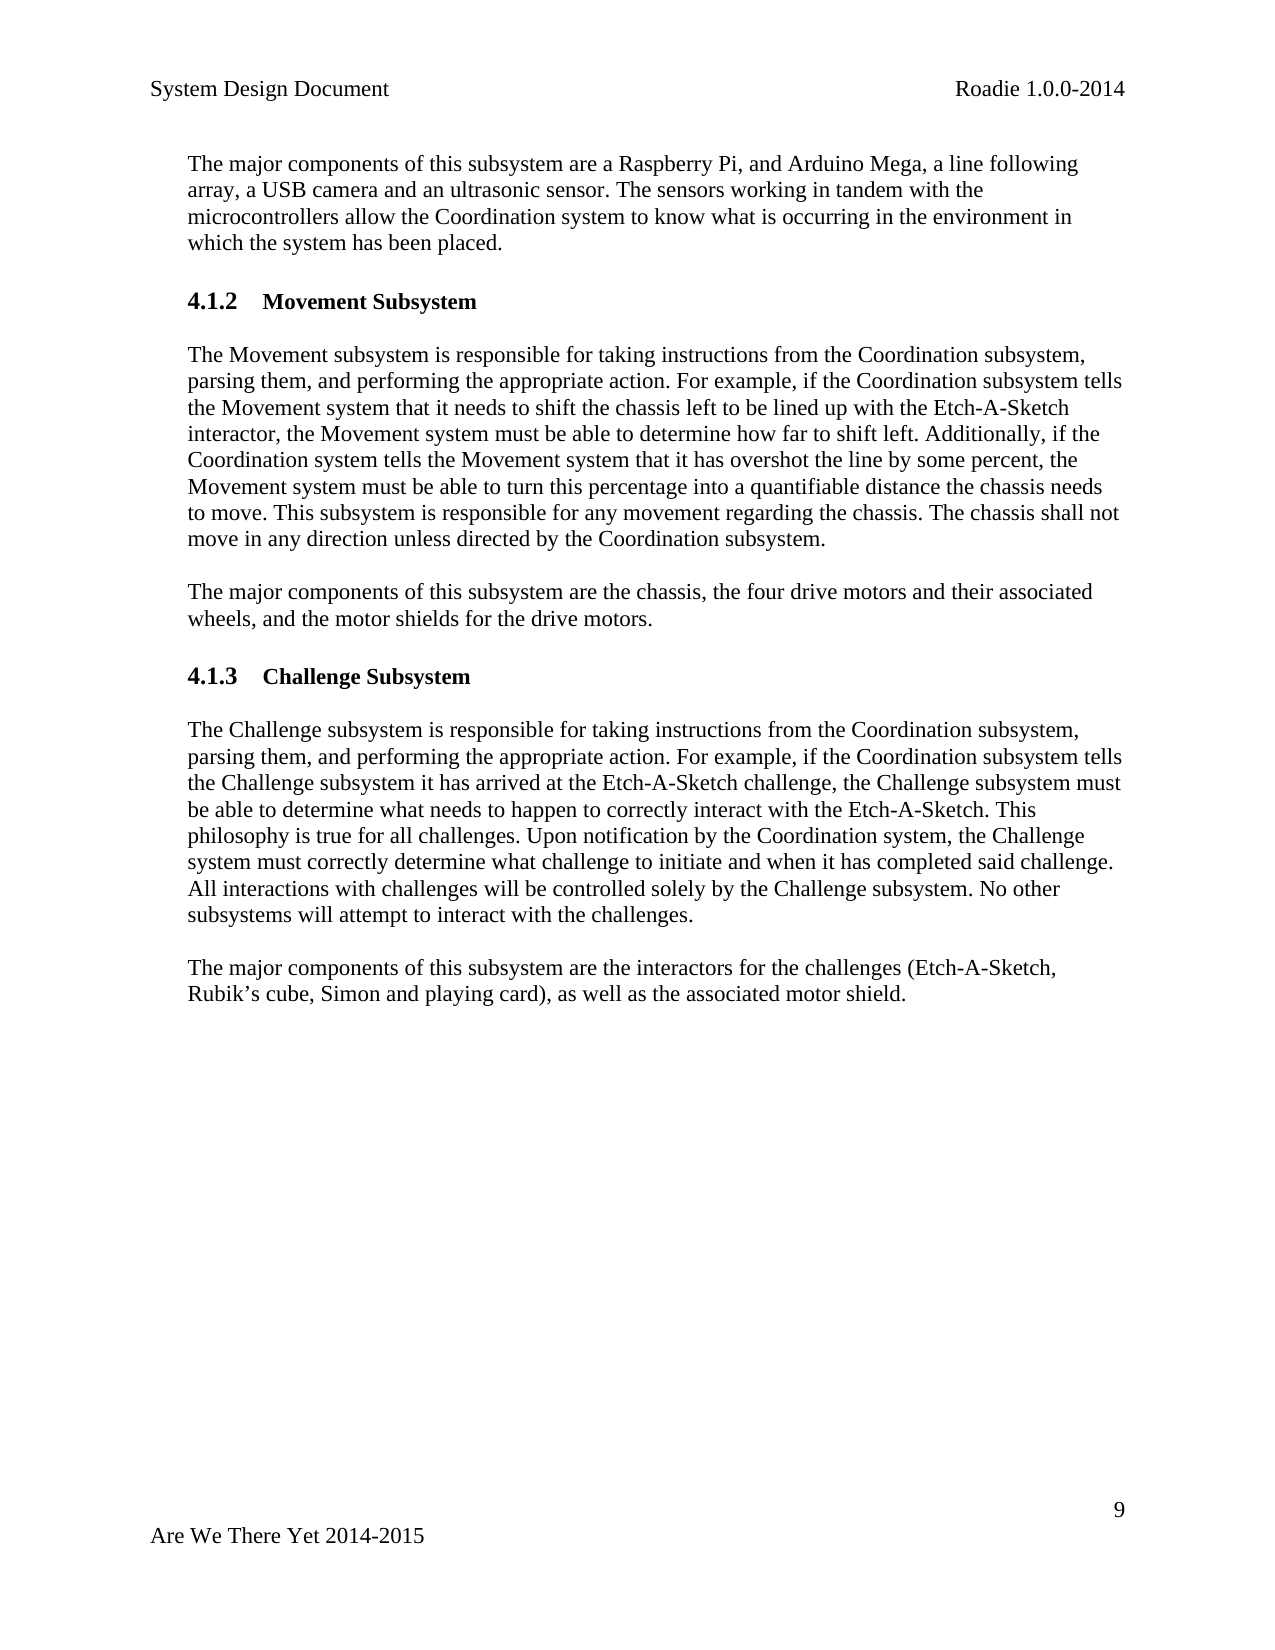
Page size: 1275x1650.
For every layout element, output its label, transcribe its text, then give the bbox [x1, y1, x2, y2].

text The Challenge subsystem is responsible for taking instructions from the Coordination subsystem, parsing them, and performing the appropriate action. For example, if the Coordination subsystem tells the Challenge subsystem it has arrived at the Etch-A-Sketch challenge, the Challenge subsystem must be able to determine what needs to happen to correctly interact with the Etch-A-Sketch. This philosophy is true for all challenges. Upon notification by the Coordination system, the Challenge system must correctly determine what challenge to initiate and when it has completed said challenge. All interactions with challenges will be controlled solely by the Challenge subsystem. No other subsystems will attempt to interact with the challenges. [187, 717, 1125, 927]
subtitle Challenge Subsystem [187, 661, 1125, 690]
text The major components of this subsystem are the interactors for the challenges (Etch-A-Sketch, Rubik’s cube, Simon and playing card), as well as the associated motor shield. [187, 954, 1125, 1006]
subtitle Movement Subsystem [187, 286, 1125, 315]
text The major components of this subsystem are the chassis, the four drive motors and their associated wheels, and the motor shields for the drive motors. [187, 578, 1125, 631]
text The major components of this subsystem are a Raspberry Pi, and Arduino Mega, a line following array, a USB camera and an ultrasonic sensor. The sensors working in tandem with the microcontrollers allow the Coordination system to know what is occurring in the environment in which the system has been placed. [187, 150, 1125, 255]
text The Movement subsystem is responsible for taking instructions from the Coordination subsystem, parsing them, and performing the appropriate action. For example, if the Coordination subsystem tells the Movement system that it needs to shift the chassis left to be lined up with the Etch-A-Sketch interactor, the Movement system must be able to determine how far to shift left. Additionally, if the Coordination system tells the Movement system that it has overshot the line by some percent, the Movement system must be able to turn this percentage into a quantifiable distance the chassis needs to move. This subsystem is responsible for any movement regarding the chassis. The chassis shall not move in any direction unless directed by the Coordination subsystem. [187, 341, 1125, 552]
